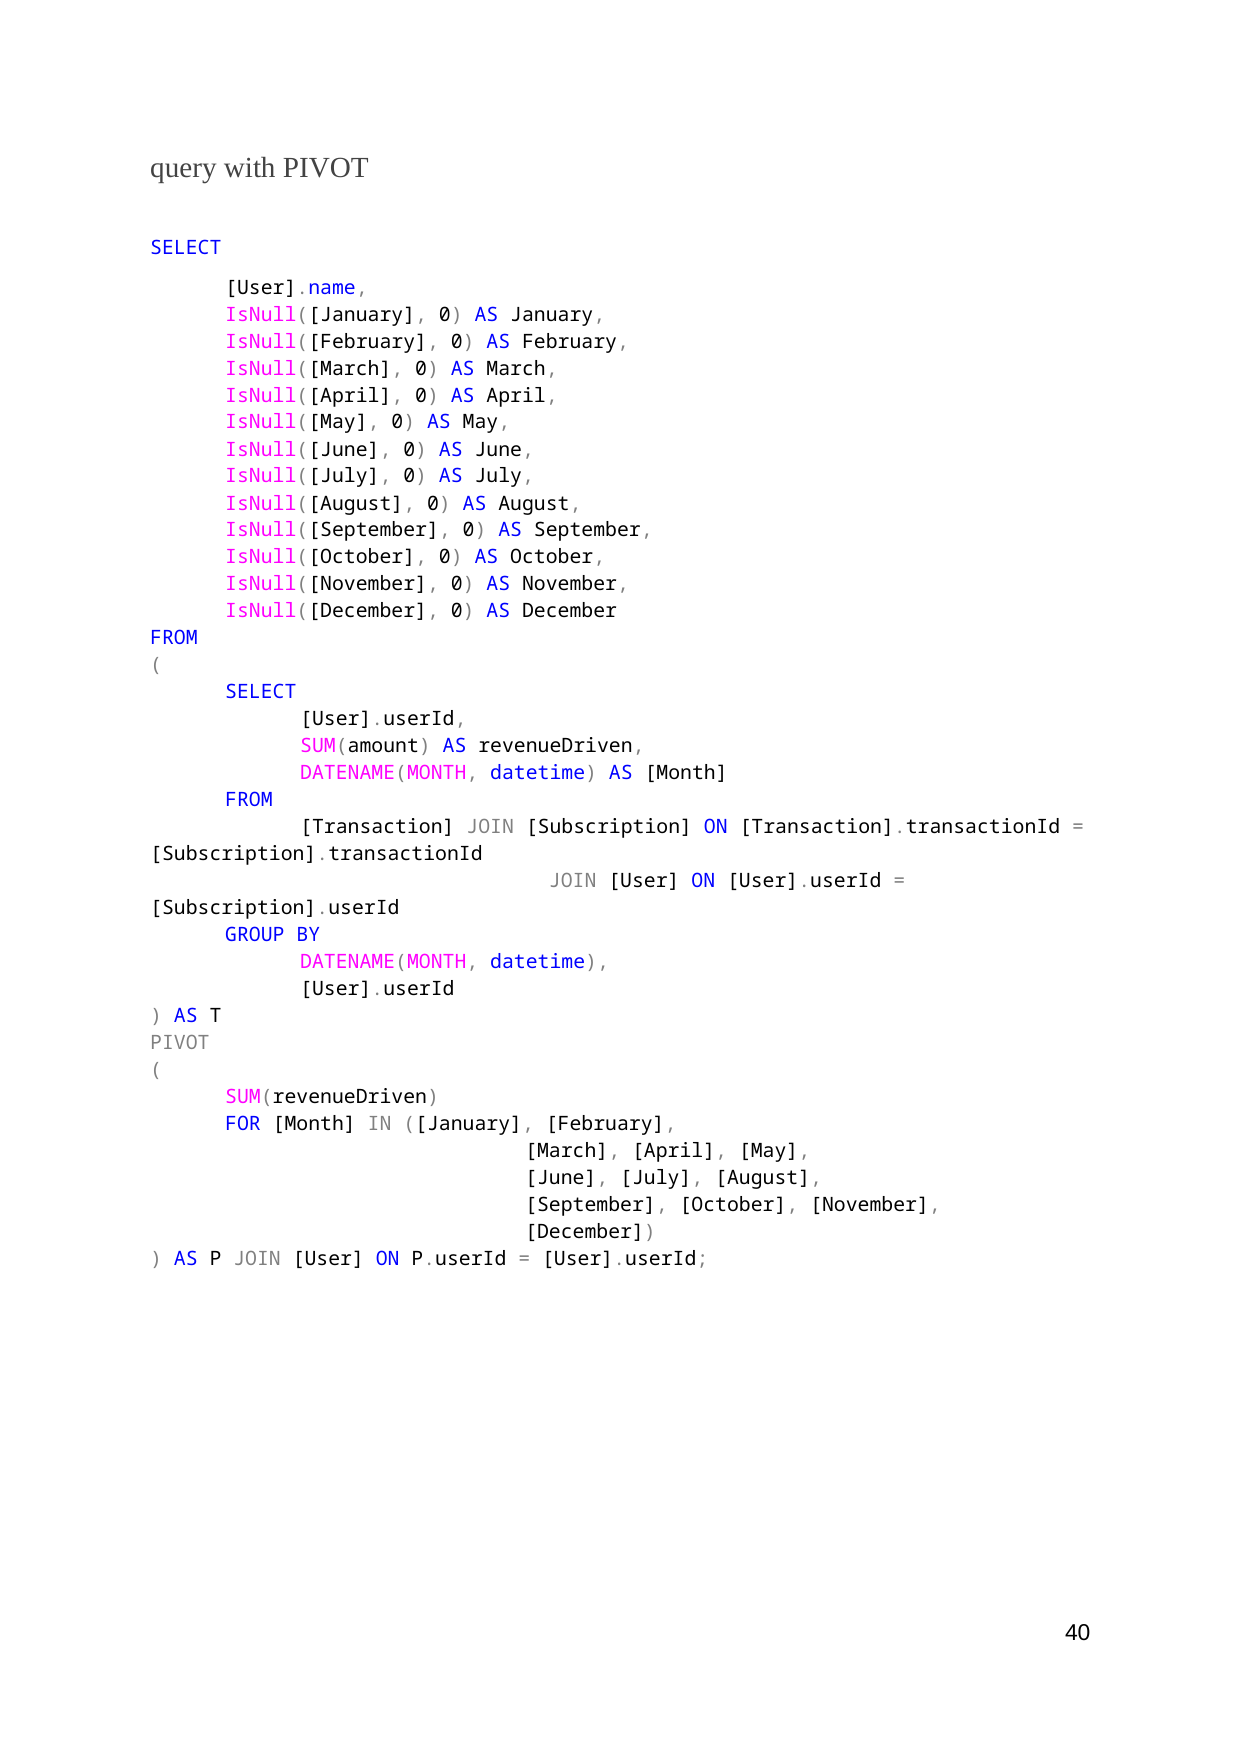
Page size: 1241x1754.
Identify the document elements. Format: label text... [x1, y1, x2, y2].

text [June], [July], [August], [150, 1163, 1090, 1190]
text [Transaction] JOIN [Subscription] ON [Transaction].transactionId = [Subscription].transactionId [150, 812, 1090, 866]
text IsNull([November], 0) AS November, [150, 570, 1090, 597]
text [User].userId [150, 974, 1090, 1001]
text IsNull([October], 0) AS October, [150, 543, 1090, 570]
text IsNull([March], 0) AS March, [150, 354, 1090, 381]
text IsNull([May], 0) AS May, [150, 408, 1090, 435]
text IsNull([August], 0) AS August, [150, 489, 1090, 516]
text ( [150, 1055, 1090, 1082]
text IsNull([September], 0) AS September, [150, 516, 1090, 543]
text GROUP BY [150, 920, 1090, 947]
text PIVOT [150, 1028, 1090, 1055]
text FROM [150, 786, 1090, 812]
text IsNull([February], 0) AS February, [150, 327, 1090, 354]
text IsNull([December], 0) AS December [150, 597, 1090, 624]
text DATENAME(MONTH, datetime), [150, 947, 1090, 974]
text ( [150, 651, 1090, 678]
text [User].userId, [150, 704, 1090, 732]
text SUM(amount) AS revenueDriven, [150, 732, 1090, 758]
text SUM(revenueDriven) [150, 1082, 1090, 1109]
text JOIN [User] ON [User].userId = [Subscription].userId [150, 866, 1090, 920]
text IsNull([July], 0) AS July, [150, 462, 1090, 489]
text [September], [October], [November], [150, 1190, 1090, 1217]
text ) AS T [150, 1001, 1090, 1028]
text FROM [150, 624, 1090, 651]
text [User].name, [150, 273, 1090, 300]
text DATENAME(MONTH, datetime) AS [Month] [150, 758, 1090, 786]
text SELECT [150, 678, 1090, 704]
text IsNull([June], 0) AS June, [150, 435, 1090, 462]
text [March], [April], [May], [150, 1136, 1090, 1163]
text FOR [Month] IN ([January], [February], [150, 1109, 1090, 1136]
subtitle SELECT [150, 234, 1090, 261]
text ) AS P JOIN [User] ON P.userId = [User].userId; [150, 1244, 1090, 1271]
text [December]) [150, 1217, 1090, 1244]
text IsNull([January], 0) AS January, [150, 300, 1090, 327]
text IsNull([April], 0) AS April, [150, 381, 1090, 408]
subtitle query with PIVOT [150, 150, 1090, 183]
